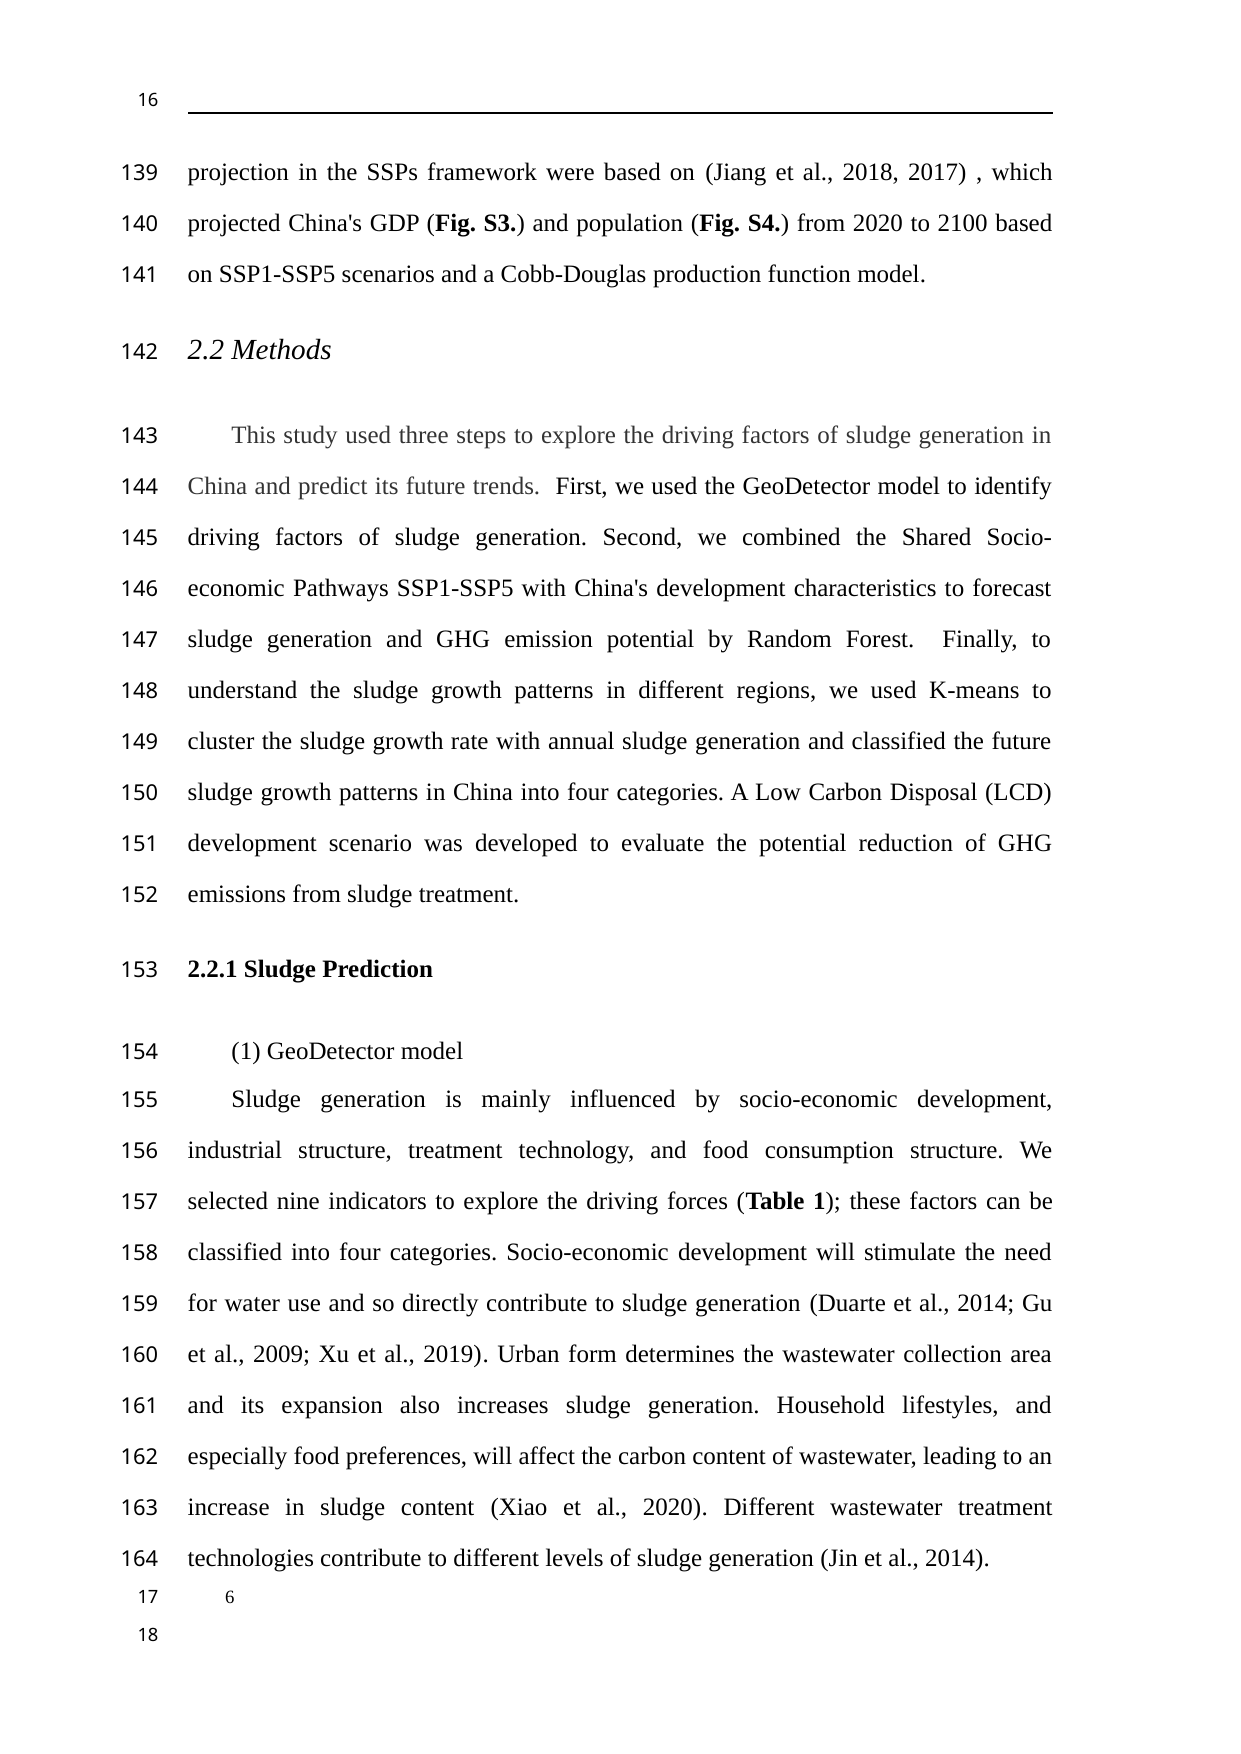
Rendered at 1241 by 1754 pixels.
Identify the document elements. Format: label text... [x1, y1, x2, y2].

text This study used three steps to explore the driving factors of sludge generation in China and predict its future trends. First, we used the GeoDetector model to identify driving factors of sludge generation. Second, we combined the Shared Socio-economic Pathways SSP1-SSP5 with China's development characteristics to forecast sludge generation and GHG emission potential by Random Forest. Finally, to understand the sludge growth patterns in different regions, we used K-means to cluster the sludge growth rate with annual sludge generation and classified the future sludge growth patterns in China into four categories. A Low Carbon Disposal (LCD) development scenario was developed to evaluate the potential reduction of GHG emissions from sludge treatment. [187, 418, 1053, 910]
subtitle 2.2 Methods [187, 332, 1053, 366]
subtitle 2.2.1 Sludge Prediction [187, 952, 1053, 986]
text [187, 155, 1053, 291]
text Sludge generation is mainly influenced by socio-economic development, industrial structure, treatment technology, and food consumption structure. We selected nine indicators to explore the driving forces (Table 1); these factors can be classified into four categories. Socio-economic development will stimulate the need for water use and so directly contribute to sludge generation (Duarte et al., 2014; Gu et al., 2009; Xu et al., 2019). Urban form determines the wastewater collection area and its expansion also increases sludge generation. Household lifestyles, and especially food preferences, will affect the carbon content of wastewater, leading to an increase in sludge content (Xiao et al., 2020). Different wastewater treatment technologies contribute to different levels of sludge generation (Jin et al., 2014). [187, 1082, 1053, 1574]
text (1) GeoDetector model [187, 1033, 1053, 1067]
